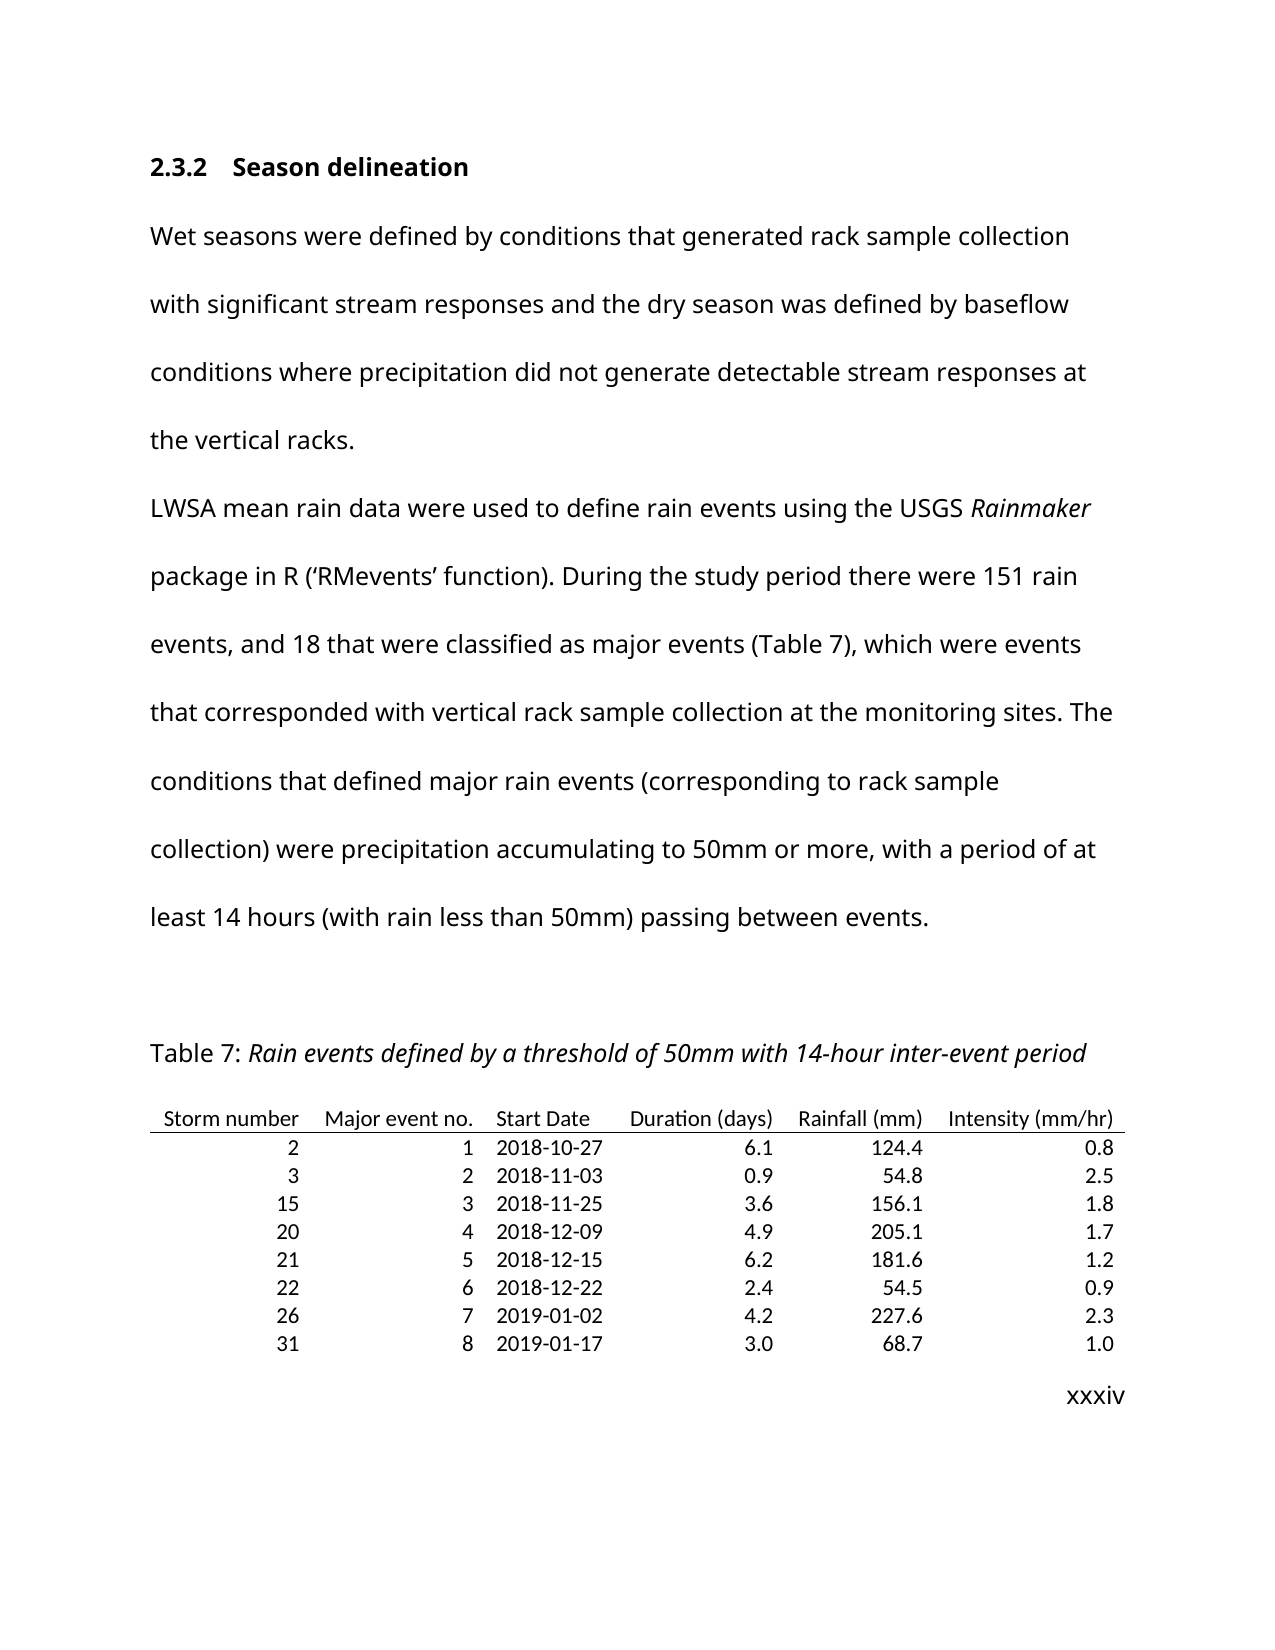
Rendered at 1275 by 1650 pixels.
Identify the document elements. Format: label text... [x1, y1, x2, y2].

table_cell 1.0 [934, 1330, 1125, 1357]
table_cell 21 [150, 1245, 310, 1273]
table_header Major event no. [310, 1104, 485, 1132]
table_cell 1 [310, 1133, 485, 1161]
table_cell 1.2 [934, 1245, 1125, 1273]
table_header Intensity (mm/hr) [934, 1104, 1125, 1132]
subtitle Season delineation [150, 150, 1125, 184]
table_cell 4 [310, 1218, 485, 1245]
text Wet seasons were defined by conditions that generated rack sample collection with significant stream responses and the dry season was defined by baseflow conditions where precipitation did not generate detectable stream responses at the vertical racks. [150, 218, 1125, 457]
table_cell 68.7 [784, 1330, 934, 1357]
table_cell 6 [310, 1274, 485, 1301]
table_cell 1.8 [934, 1189, 1125, 1217]
table_cell 4.2 [616, 1301, 784, 1329]
table_cell 2019-01-02 [485, 1301, 616, 1329]
table_cell 2 [310, 1161, 485, 1189]
table_header Storm number [150, 1104, 310, 1132]
table_cell 156.1 [784, 1189, 934, 1217]
table_cell 4.9 [616, 1218, 784, 1245]
table_cell 3 [150, 1161, 310, 1189]
text LWSA mean rain data were used to define rain events using the USGS Rainmaker package in R (‘RMevents’ function). During the study period there were 151 rain events, and 18 that were classified as major events (Table 7), which were events that corresponded with vertical rack sample collection at the monitoring sites. The conditions that defined major rain events (corresponding to rack sample collection) were precipitation accumulating to 50mm or more, with a period of at least 14 hours (with rain less than 50mm) passing between events. [150, 491, 1125, 933]
table_cell 3.6 [616, 1189, 784, 1217]
table_cell 26 [150, 1301, 310, 1329]
table_cell 2018-12-09 [485, 1218, 616, 1245]
table_cell 31 [150, 1330, 310, 1357]
table_cell 54.5 [784, 1274, 934, 1301]
table_cell 6.1 [616, 1133, 784, 1161]
table_cell 22 [150, 1274, 310, 1301]
text Table 7: Rain events defined by a threshold of 50mm with 14-hour inter-event period [150, 1036, 1125, 1070]
table_cell 181.6 [784, 1245, 934, 1273]
table_cell 2018-11-03 [485, 1161, 616, 1189]
table_cell 2 [150, 1133, 310, 1161]
table_cell 2018-11-25 [485, 1189, 616, 1217]
table_cell 2.5 [934, 1161, 1125, 1189]
table_cell 7 [310, 1301, 485, 1329]
table_cell 2019-01-17 [485, 1330, 616, 1357]
table_cell 2.3 [934, 1301, 1125, 1329]
table_header Start Date [485, 1104, 616, 1132]
table_header Rainfall (mm) [784, 1104, 934, 1132]
table_cell 205.1 [784, 1218, 934, 1245]
table_cell 124.4 [784, 1133, 934, 1161]
table_cell 0.9 [934, 1274, 1125, 1301]
table_header Duration (days) [616, 1104, 784, 1132]
table_cell 6.2 [616, 1245, 784, 1273]
table_cell 8 [310, 1330, 485, 1357]
table_cell 227.6 [784, 1301, 934, 1329]
table_cell 2.4 [616, 1274, 784, 1301]
table_cell 1.7 [934, 1218, 1125, 1245]
table_cell 0.9 [616, 1161, 784, 1189]
table_cell 3 [310, 1189, 485, 1217]
table_cell 0.8 [934, 1133, 1125, 1161]
table_cell 2018-10-27 [485, 1133, 616, 1161]
table_cell 5 [310, 1245, 485, 1273]
table_cell 3.0 [616, 1330, 784, 1357]
table_cell 20 [150, 1218, 310, 1245]
table_cell 2018-12-15 [485, 1245, 616, 1273]
table_cell 15 [150, 1189, 310, 1217]
table_cell 54.8 [784, 1161, 934, 1189]
table_cell 2018-12-22 [485, 1274, 616, 1301]
